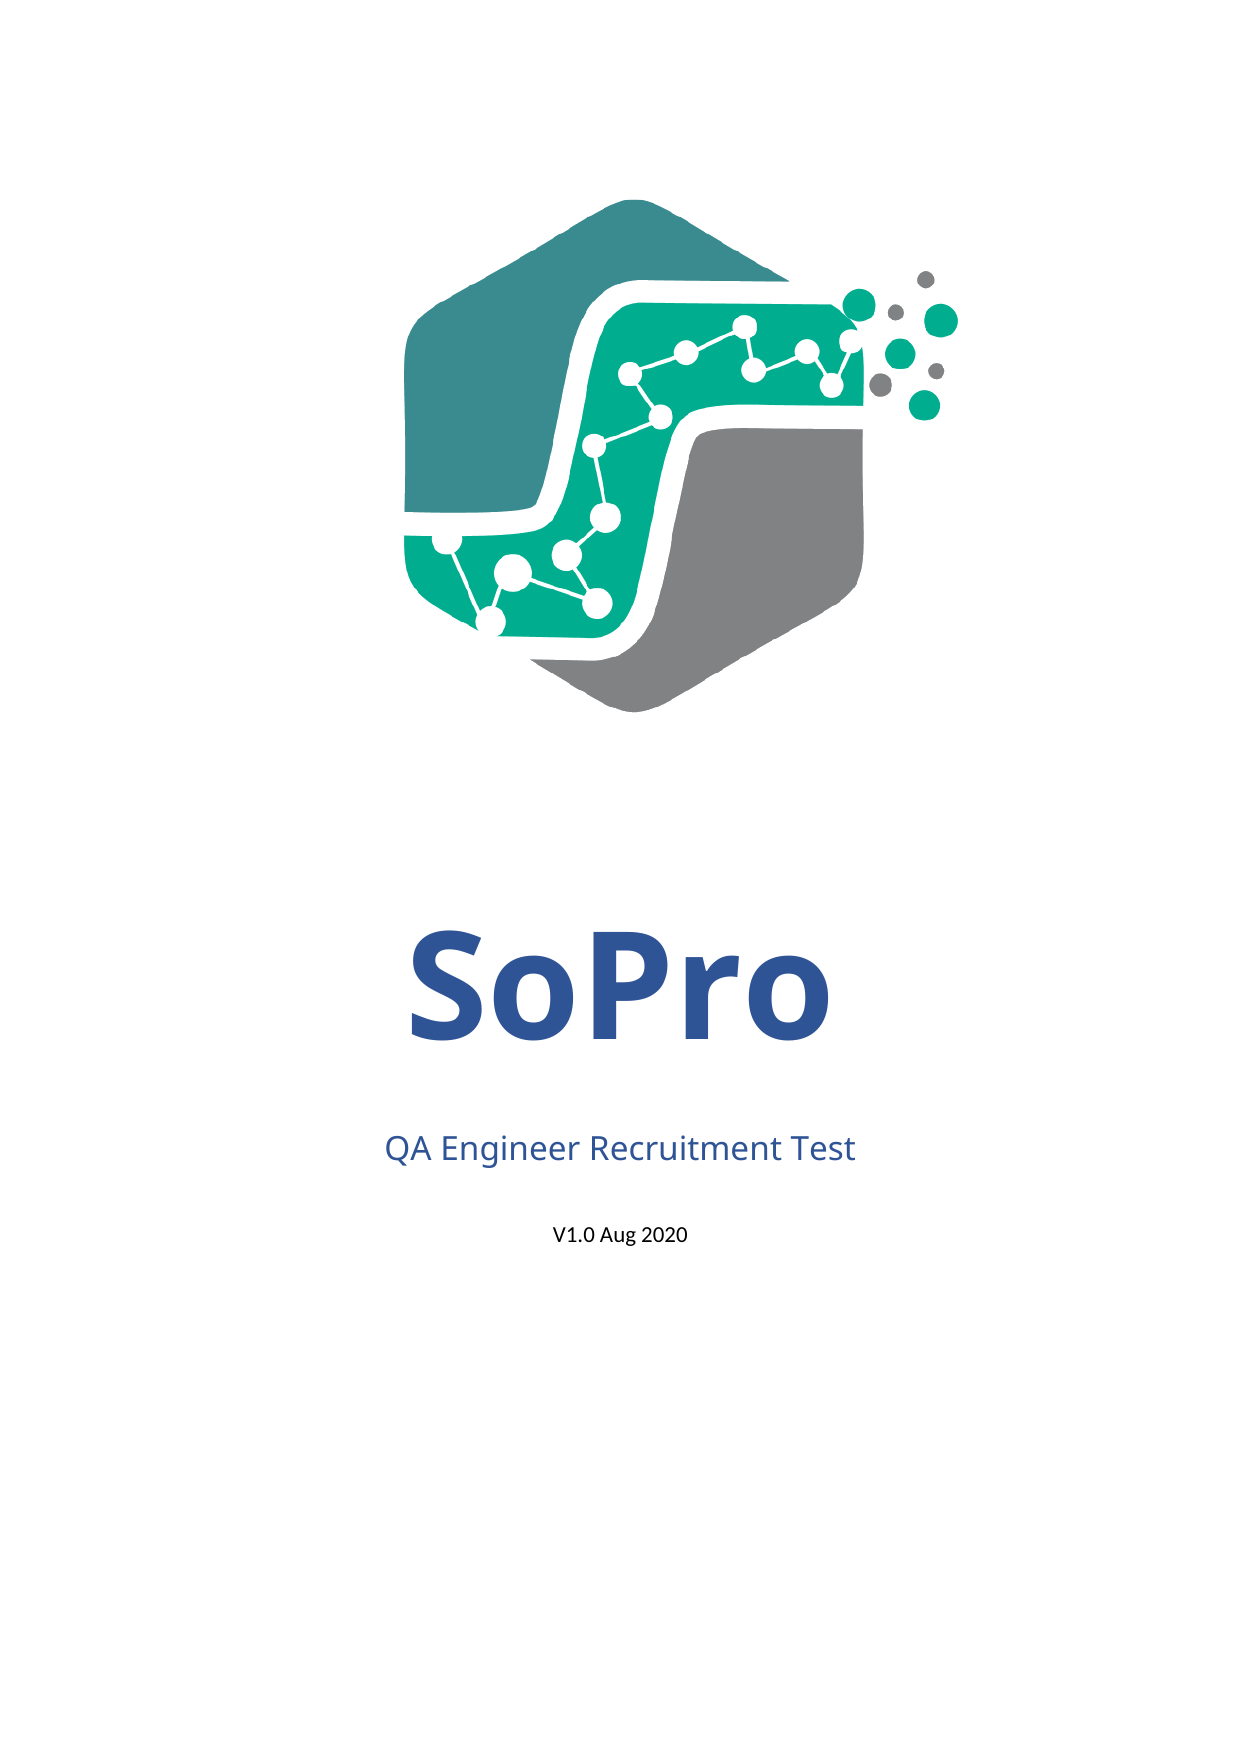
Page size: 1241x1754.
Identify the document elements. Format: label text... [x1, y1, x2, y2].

picture [367, 150, 976, 758]
subtitle QA Engineer Recruitment Test [150, 1124, 1090, 1170]
text V1.0 Aug 2020 [150, 1220, 1090, 1248]
subtitle SoPro [150, 879, 1090, 1083]
